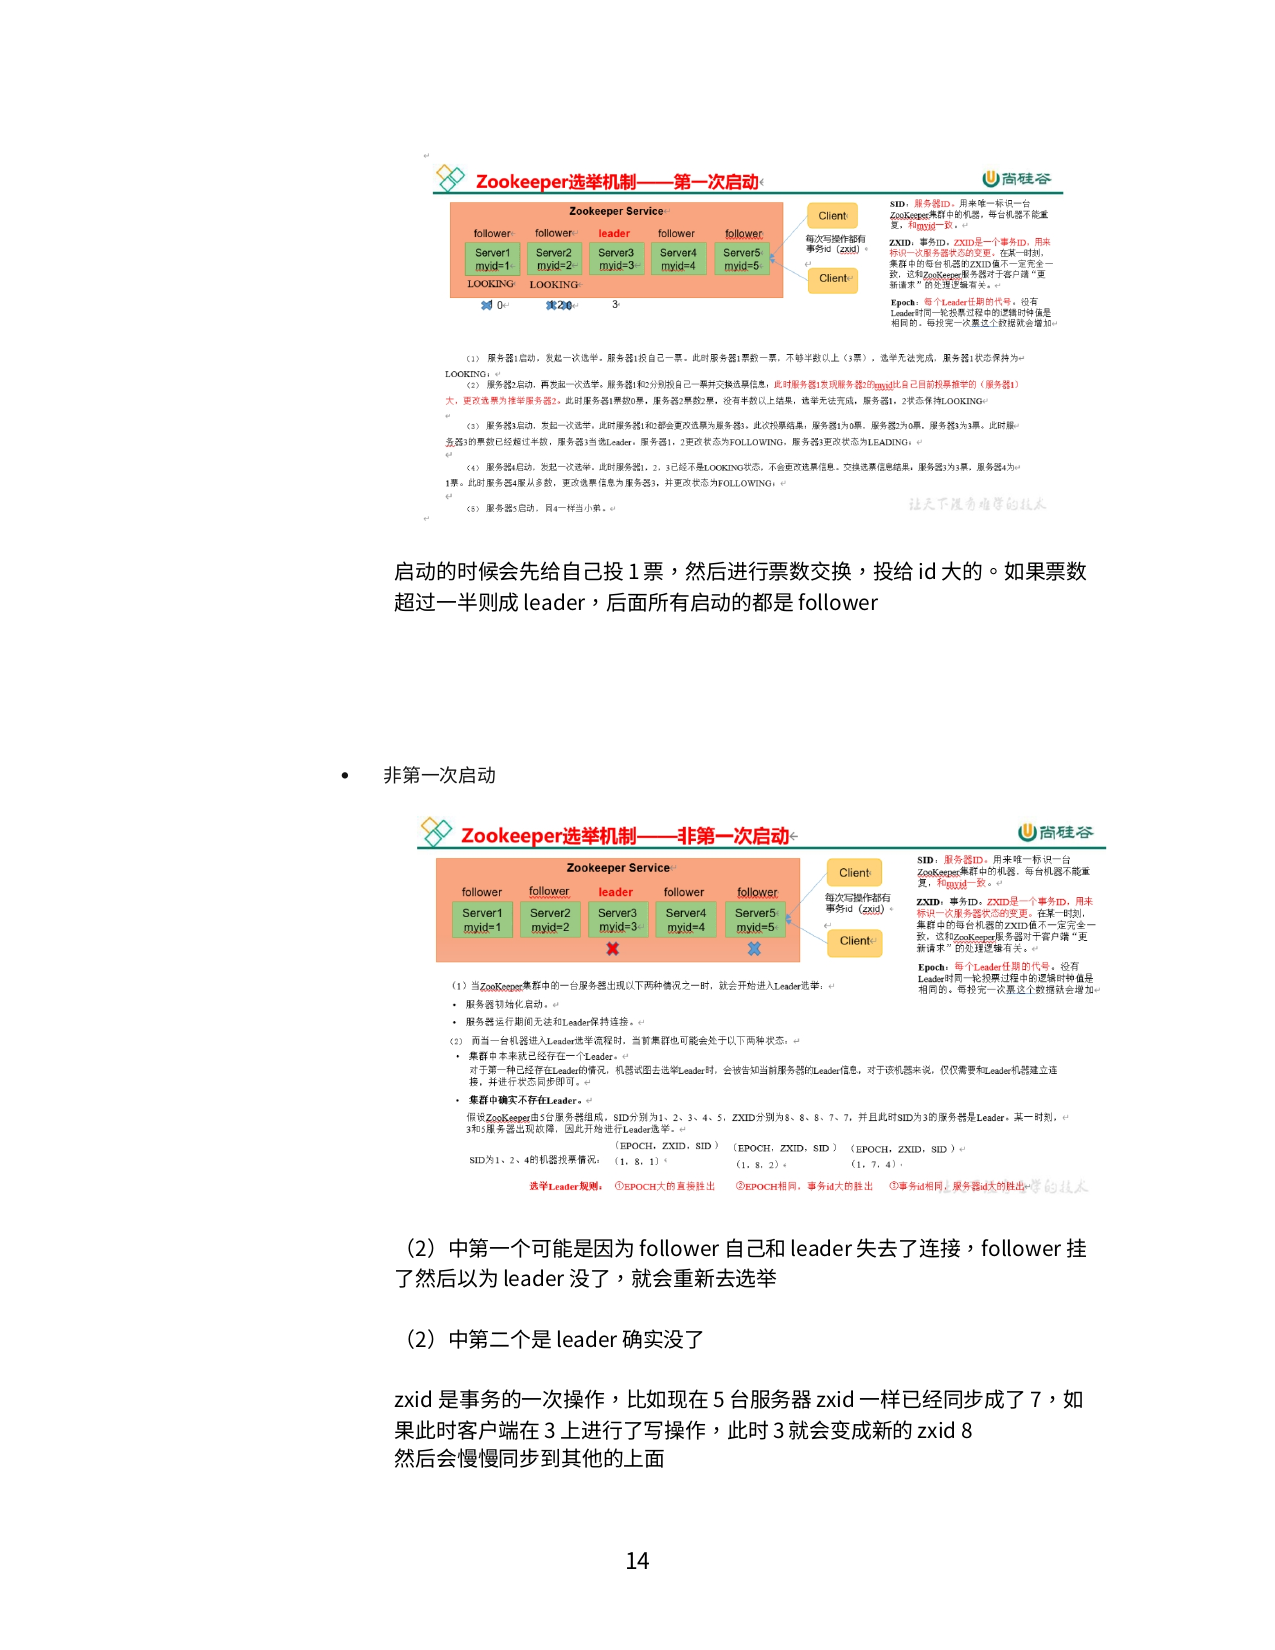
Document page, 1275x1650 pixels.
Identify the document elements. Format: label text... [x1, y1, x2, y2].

text 然后会慢慢同步到其他的上面 [394, 1444, 1087, 1473]
list 非第一次启动 [342, 762, 1087, 787]
picture [413, 150, 1107, 526]
text zxid 是事务的一次操作，比如现在5台服务器zxid一样已经同步成了7，如果此时客户端在3上进行了写操作，此时3就会变成新的zxid 8 [394, 1383, 1087, 1444]
text （2）中第二个是leader确实没了 [394, 1323, 1087, 1353]
text 启动的时候会先给自己投1票，然后进行票数交换，投给id大的。如果票数超过一半则成leader，后面所有启动的都是follower [394, 556, 1087, 616]
text （2）中第一个可能是因为follower自己和leader失去了连接，follower挂了然后以为leader没了，就会重新去选举 [394, 1232, 1087, 1293]
picture [413, 812, 1107, 1202]
